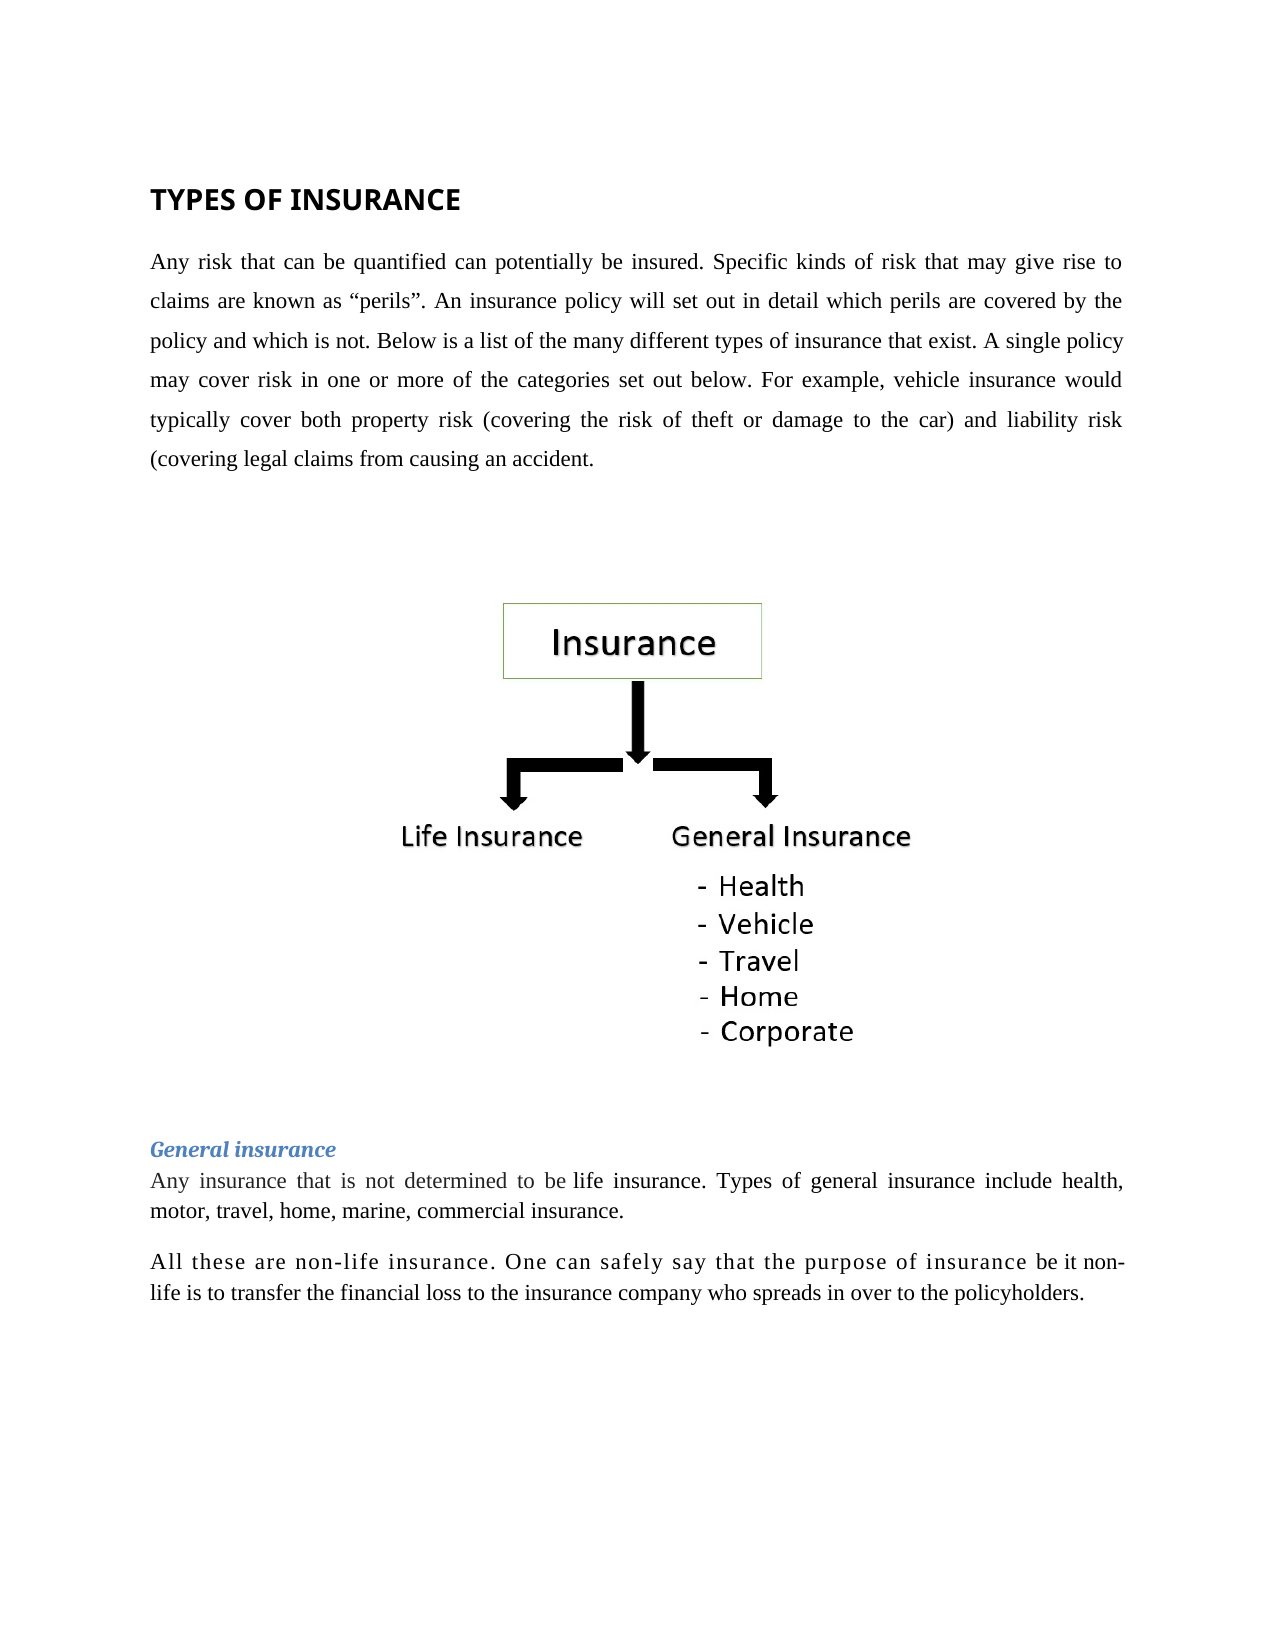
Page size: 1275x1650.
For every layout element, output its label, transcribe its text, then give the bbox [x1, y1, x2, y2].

picture [352, 587, 923, 1053]
text All these are non-life insurance. One can safely say that the purpose of insurance be it non-life is to transfer the financial loss to the insurance company who spreads in over to the policyholders. [150, 1248, 1125, 1305]
subtitle General insurance [150, 1137, 1125, 1163]
text Any risk that can be quantified can potentially be insured. Specific kinds of risk that may give rise to claims are known as “perils”. An insurance policy will set out in detail which perils are covered by the policy and which is not. Below is a list of the many different types of insurance that exist. A single policy may cover risk in one or more of the categories set out below. For example, vehicle insurance would typically cover both property risk (covering the risk of theft or damage to the car) and liability risk (covering legal claims from causing an accident. [150, 248, 1125, 472]
subtitle TYPES OF INSURANCE [150, 179, 1125, 219]
text Any insurance that is not determined to be life insurance. Types of general insurance include health, motor, travel, home, marine, commercial insurance. [150, 1193, 1125, 1224]
